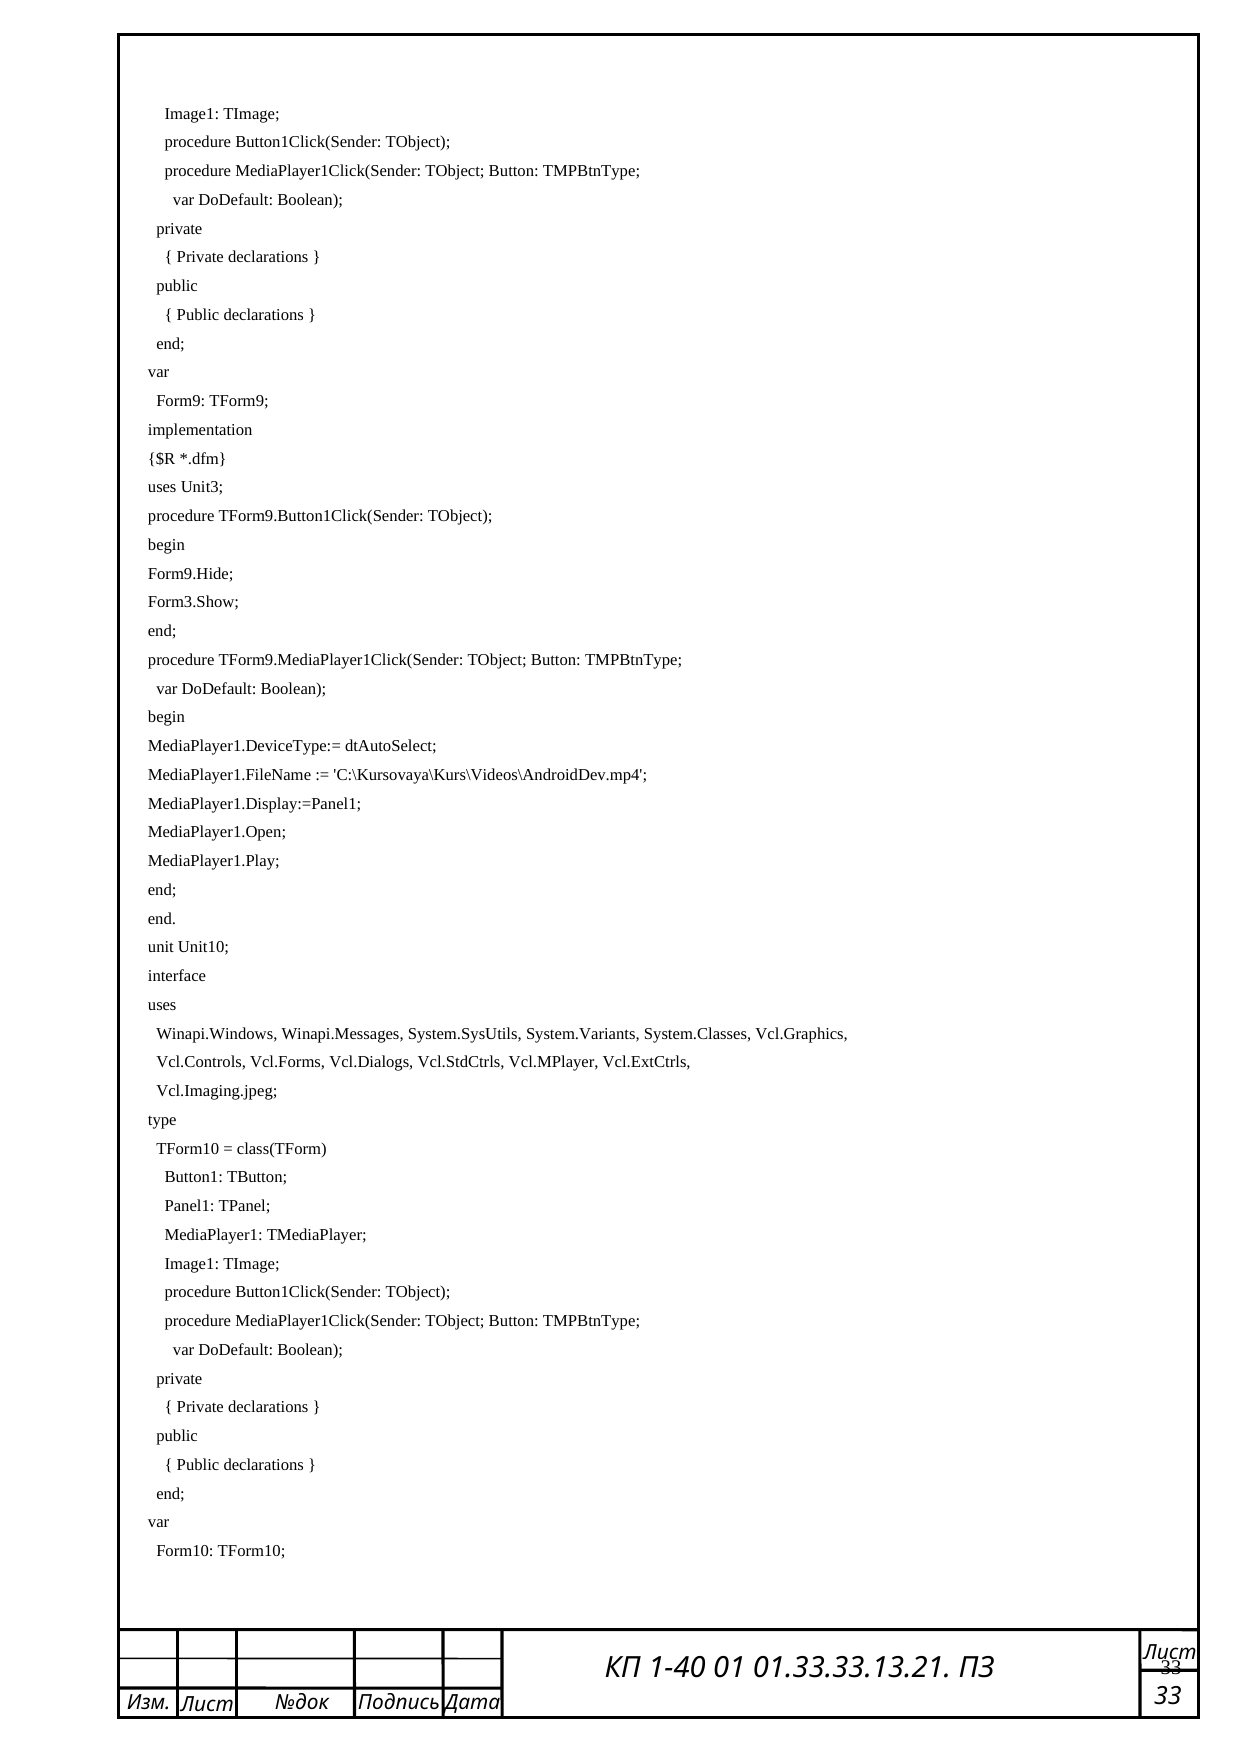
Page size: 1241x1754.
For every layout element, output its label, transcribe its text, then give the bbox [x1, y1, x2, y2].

text begin [148, 535, 1181, 554]
text procedure Button1Click(Sender: TObject); [148, 1282, 1181, 1301]
text type [148, 1110, 1181, 1129]
text Button1: TButton; [148, 1167, 1181, 1186]
text Vcl.Controls, Vcl.Forms, Vcl.Dialogs, Vcl.StdCtrls, Vcl.MPlayer, Vcl.ExtCtrls, [148, 1052, 1181, 1071]
text MediaPlayer1.Play; [148, 851, 1181, 870]
text Form9: TForm9; [148, 391, 1181, 410]
text var DoDefault: Boolean); [148, 190, 1181, 209]
text MediaPlayer1.DeviceType:= dtAutoSelect; [148, 736, 1181, 755]
text MediaPlayer1.Open; [148, 822, 1181, 841]
text { Private declarations } [148, 247, 1181, 266]
text { Public declarations } [148, 1455, 1181, 1474]
text end. [148, 908, 1181, 928]
text public [148, 276, 1181, 295]
text end; [148, 621, 1181, 640]
text uses [148, 995, 1181, 1014]
text implementation [148, 420, 1181, 439]
text procedure TForm9.MediaPlayer1Click(Sender: TObject; Button: TMPBtnType; [148, 650, 1181, 669]
text var [148, 362, 1181, 381]
text private [148, 218, 1181, 238]
text Form10: TForm10; [148, 1541, 1181, 1560]
text end; [148, 880, 1181, 899]
text MediaPlayer1.FileName := 'C:\Kursovaya\Kurs\Videos\AndroidDev.mp4'; [148, 765, 1181, 784]
text interface [148, 966, 1181, 985]
text TForm10 = class(TForm) [148, 1138, 1181, 1158]
text MediaPlayer1: TMediaPlayer; [148, 1225, 1181, 1244]
text uses Unit3; [148, 477, 1181, 496]
text end; [148, 1483, 1181, 1503]
text unit Unit10; [148, 937, 1181, 956]
text Form9.Hide; [148, 563, 1181, 583]
text Winapi.Windows, Winapi.Messages, System.SysUtils, System.Variants, System.Classes, Vcl.Graphics, [148, 1023, 1181, 1043]
text private [148, 1368, 1181, 1388]
text var DoDefault: Boolean); [148, 678, 1181, 698]
text var [148, 1512, 1181, 1531]
text { Private declarations } [148, 1397, 1181, 1416]
text { Public declarations } [148, 305, 1181, 324]
text var DoDefault: Boolean); [148, 1340, 1181, 1359]
text Vcl.Imaging.jpeg; [148, 1081, 1181, 1100]
text Panel1: TPanel; [148, 1196, 1181, 1215]
text procedure Button1Click(Sender: TObject); [148, 132, 1181, 151]
text MediaPlayer1.Display:=Panel1; [148, 793, 1181, 813]
text {$R *.dfm} [148, 448, 1181, 468]
text procedure TForm9.Button1Click(Sender: TObject); [148, 506, 1181, 525]
text Form3.Show; [148, 592, 1181, 611]
text procedure MediaPlayer1Click(Sender: TObject; Button: TMPBtnType; [148, 161, 1181, 180]
text public [148, 1426, 1181, 1445]
text Image1: TImage; [148, 103, 1181, 123]
text end; [148, 333, 1181, 353]
text Image1: TImage; [148, 1253, 1181, 1273]
text begin [148, 707, 1181, 726]
text procedure MediaPlayer1Click(Sender: TObject; Button: TMPBtnType; [148, 1311, 1181, 1330]
